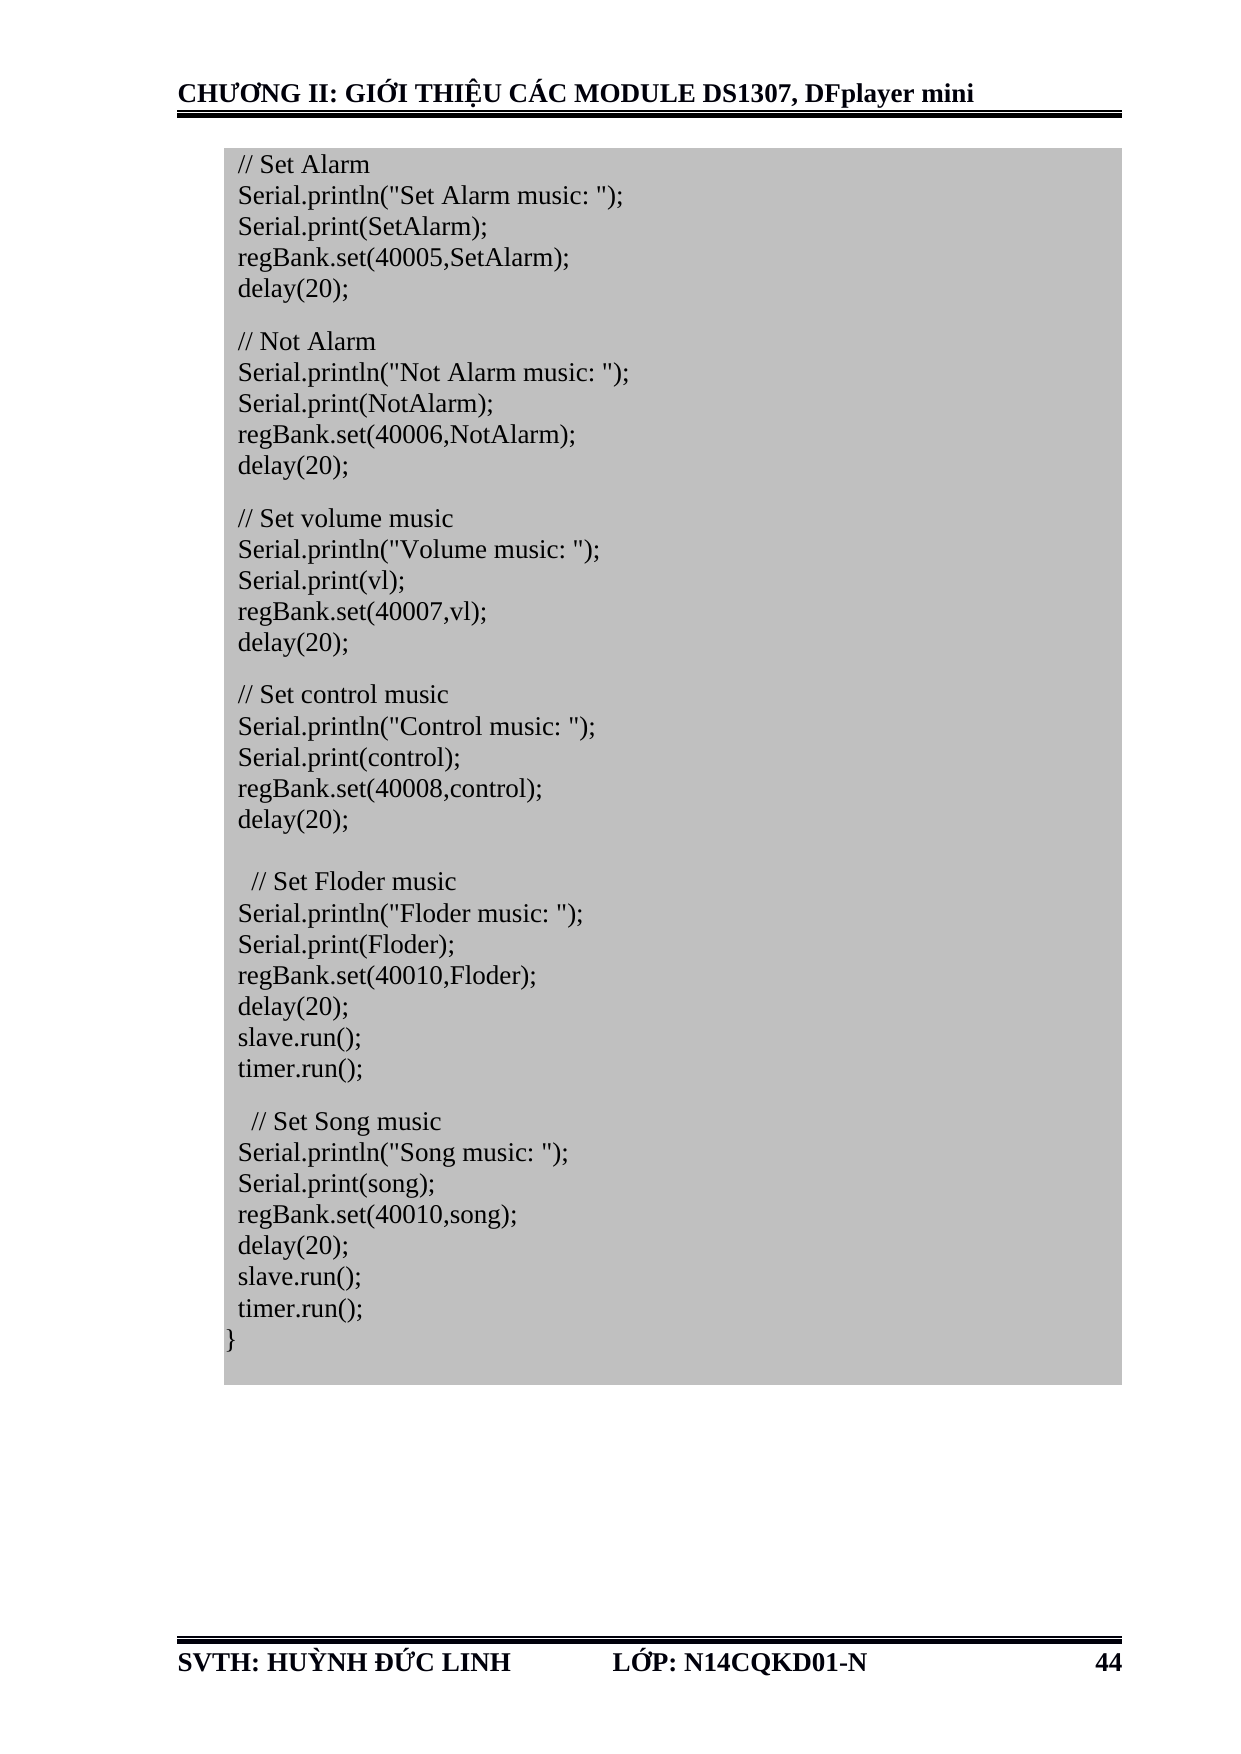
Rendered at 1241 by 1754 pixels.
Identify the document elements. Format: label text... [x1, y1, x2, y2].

text delay(20); [224, 803, 1122, 834]
text Serial.print(Floder); [224, 928, 1122, 959]
text // Set Floder music [224, 866, 1122, 897]
text Serial.print(NotAlarm); [224, 387, 1122, 418]
text // Not Alarm [224, 325, 1122, 356]
text regBank.set(40006,NotAlarm); [224, 418, 1122, 449]
text delay(20); [224, 272, 1122, 303]
text timer.run(); [224, 1052, 1122, 1083]
text Serial.print(SetAlarm); [224, 210, 1122, 241]
text delay(20); [224, 449, 1122, 480]
text // Set control music [224, 679, 1122, 710]
text } [224, 1323, 1122, 1354]
text Serial.println("Set Alarm music: "); [224, 179, 1122, 210]
text slave.run(); [224, 1261, 1122, 1292]
text Serial.print(control); [224, 741, 1122, 772]
text // Set volume music [224, 502, 1122, 533]
text Serial.println("Volume music: "); [224, 533, 1122, 564]
text Serial.println("Not Alarm music: "); [224, 356, 1122, 387]
text slave.run(); [224, 1021, 1122, 1052]
text // Set Alarm [224, 148, 1122, 179]
text Serial.print(song); [224, 1167, 1122, 1198]
text Serial.println("Control music: "); [224, 710, 1122, 741]
text delay(20); [224, 990, 1122, 1021]
text regBank.set(40005,SetAlarm); [224, 241, 1122, 272]
text regBank.set(40010,Floder); [224, 959, 1122, 990]
text delay(20); [224, 1229, 1122, 1261]
text timer.run(); [224, 1292, 1122, 1323]
text delay(20); [224, 626, 1122, 657]
text // Set Song music [224, 1105, 1122, 1136]
text regBank.set(40007,vl); [224, 595, 1122, 626]
text Serial.println("Floder music: "); [224, 897, 1122, 928]
text regBank.set(40010,song); [224, 1198, 1122, 1229]
text Serial.println("Song music: "); [224, 1136, 1122, 1167]
text Serial.print(vl); [224, 564, 1122, 595]
text regBank.set(40008,control); [224, 772, 1122, 803]
